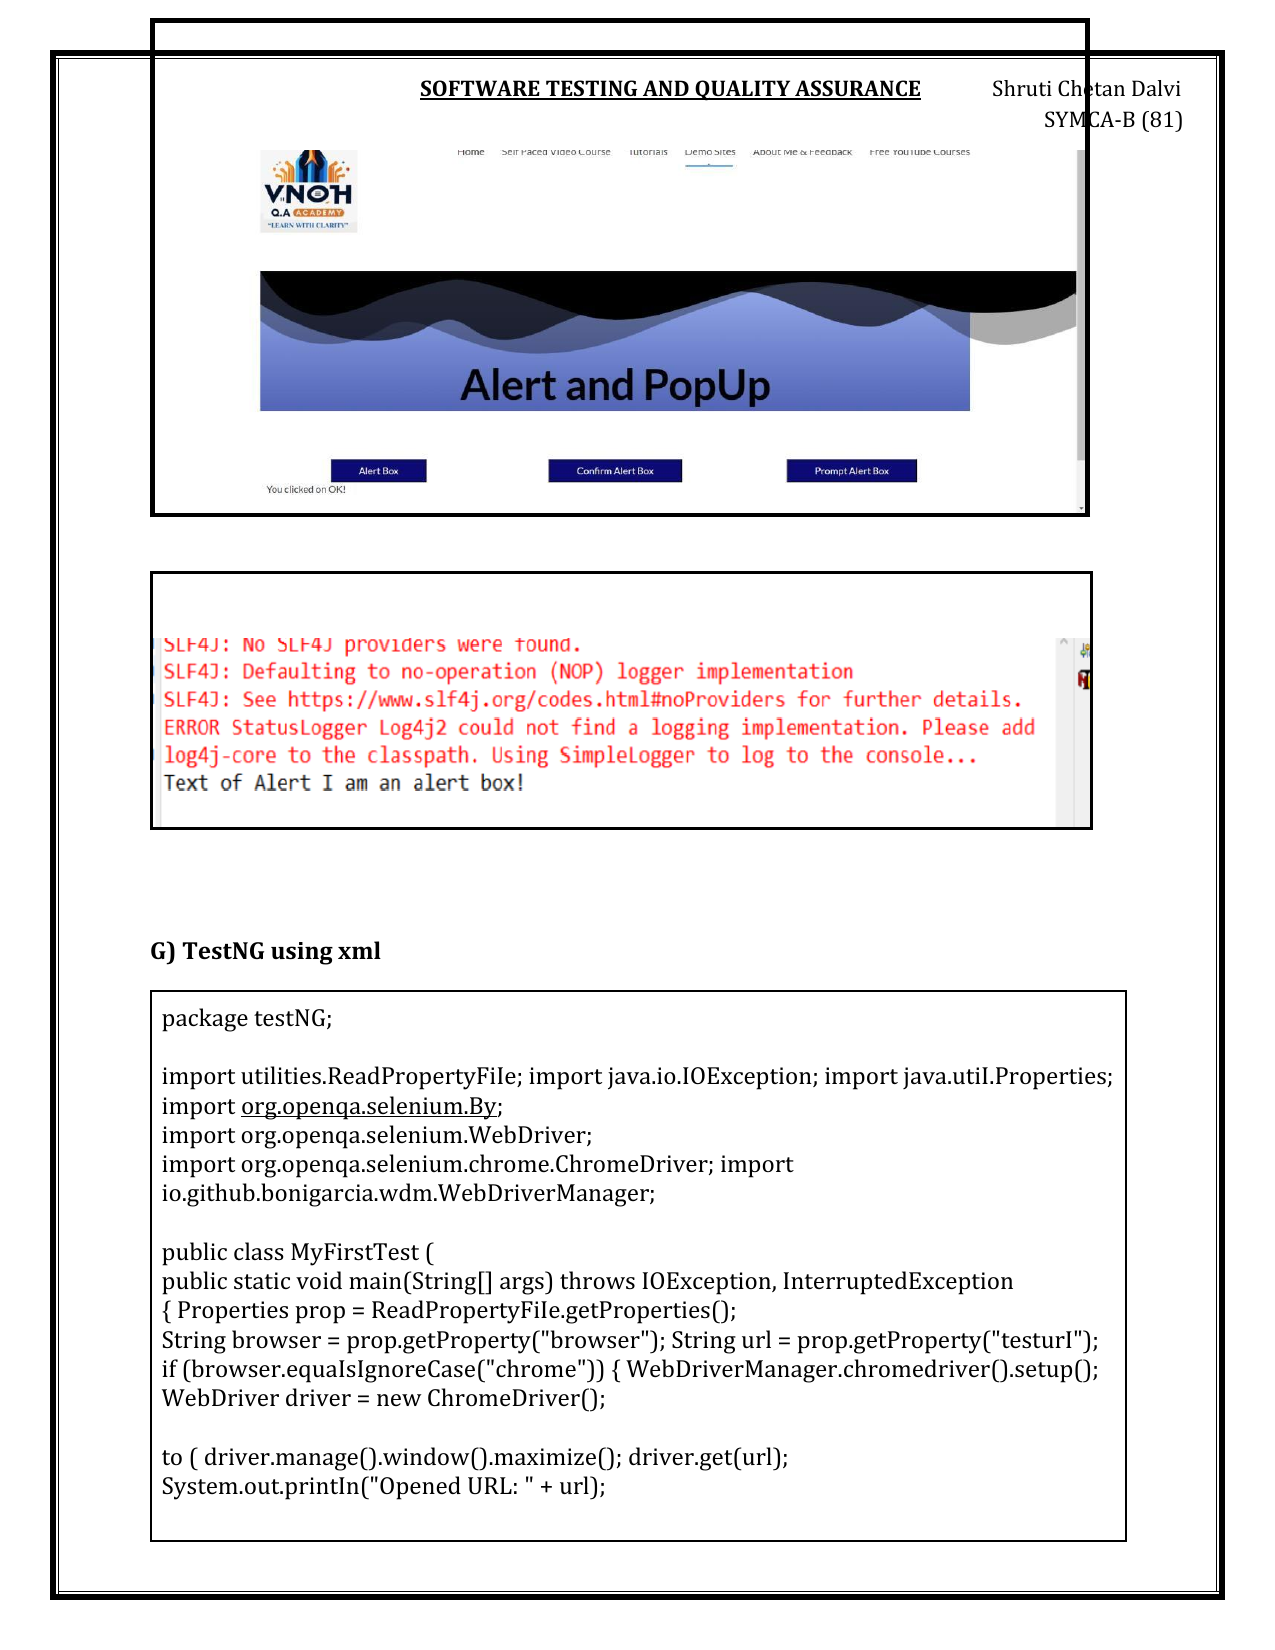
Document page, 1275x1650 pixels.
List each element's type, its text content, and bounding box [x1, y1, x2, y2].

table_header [152, 992, 1125, 1540]
text G) TestNG using xml [150, 936, 1125, 965]
picture [155, 150, 1085, 513]
picture [153, 638, 1090, 827]
